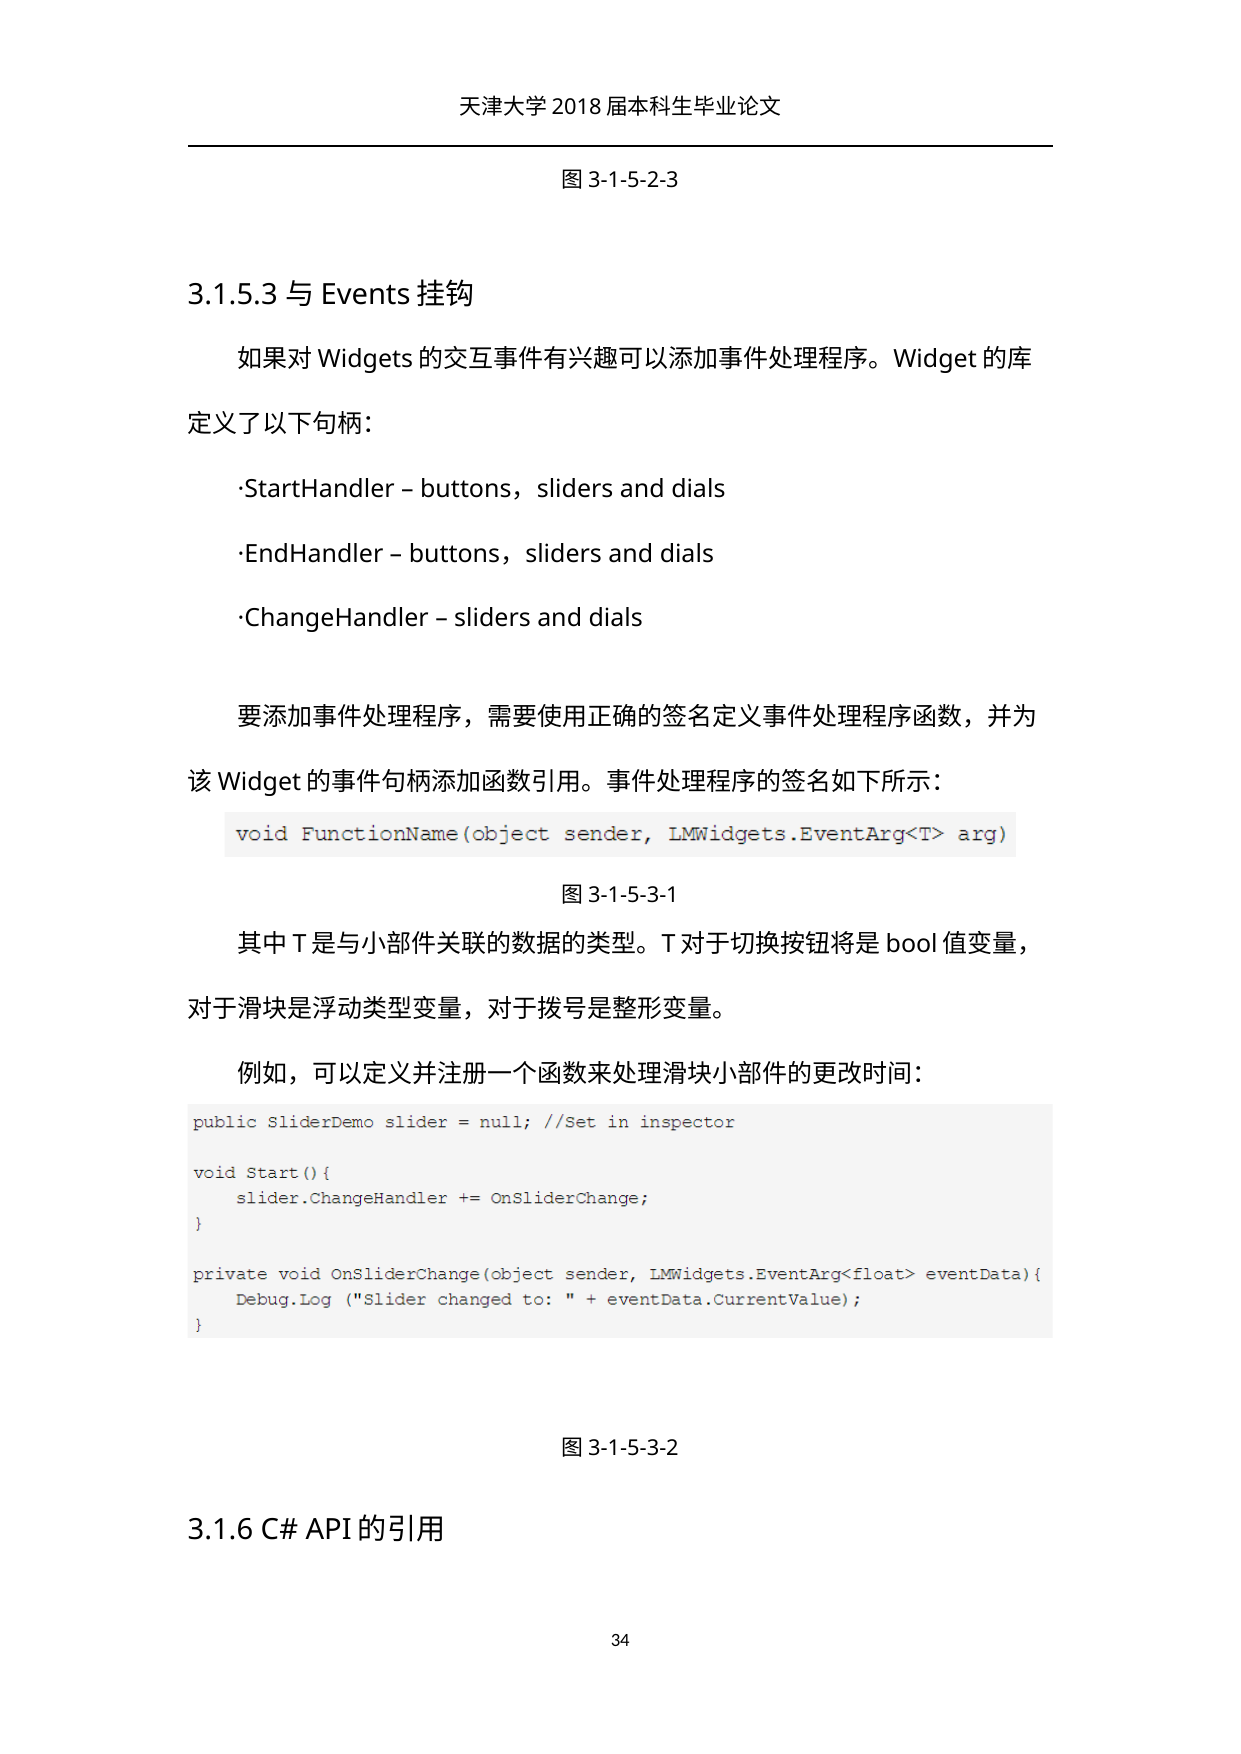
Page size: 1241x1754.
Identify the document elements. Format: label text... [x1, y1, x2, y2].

text 如果对Widgets的交互事件有兴趣可以添加事件处理程序。Widget的库定义了以下句柄： [187, 324, 1053, 454]
text 3.1.6 C# API的引用 [187, 1494, 1053, 1559]
text 图3-1-5-2-3 [187, 162, 1053, 194]
text ·EndHandler – buttons，sliders and dials [187, 519, 1053, 584]
text 图3-1-5-3-1 [187, 877, 1053, 909]
text 其中T是与小部件关联的数据的类型。T对于切换按钮将是bool值变量，对于滑块是浮动类型变量，对于拨号是整形变量。 [187, 909, 1053, 1039]
text 图3-1-5-3-2 [187, 1429, 1053, 1462]
picture [187, 1104, 1053, 1338]
picture [224, 812, 1016, 857]
text 例如，可以定义并注册一个函数来处理滑块小部件的更改时间： [187, 1039, 1053, 1104]
text 要添加事件处理程序，需要使用正确的签名定义事件处理程序函数，并为该Widget的事件句柄添加函数引用。事件处理程序的签名如下所示： [187, 682, 1053, 812]
text ·ChangeHandler – sliders and dials [187, 584, 1053, 649]
text ·StartHandler – buttons，sliders and dials [187, 454, 1053, 519]
text 3.1.5.3 与Events挂钩 [187, 259, 1053, 324]
